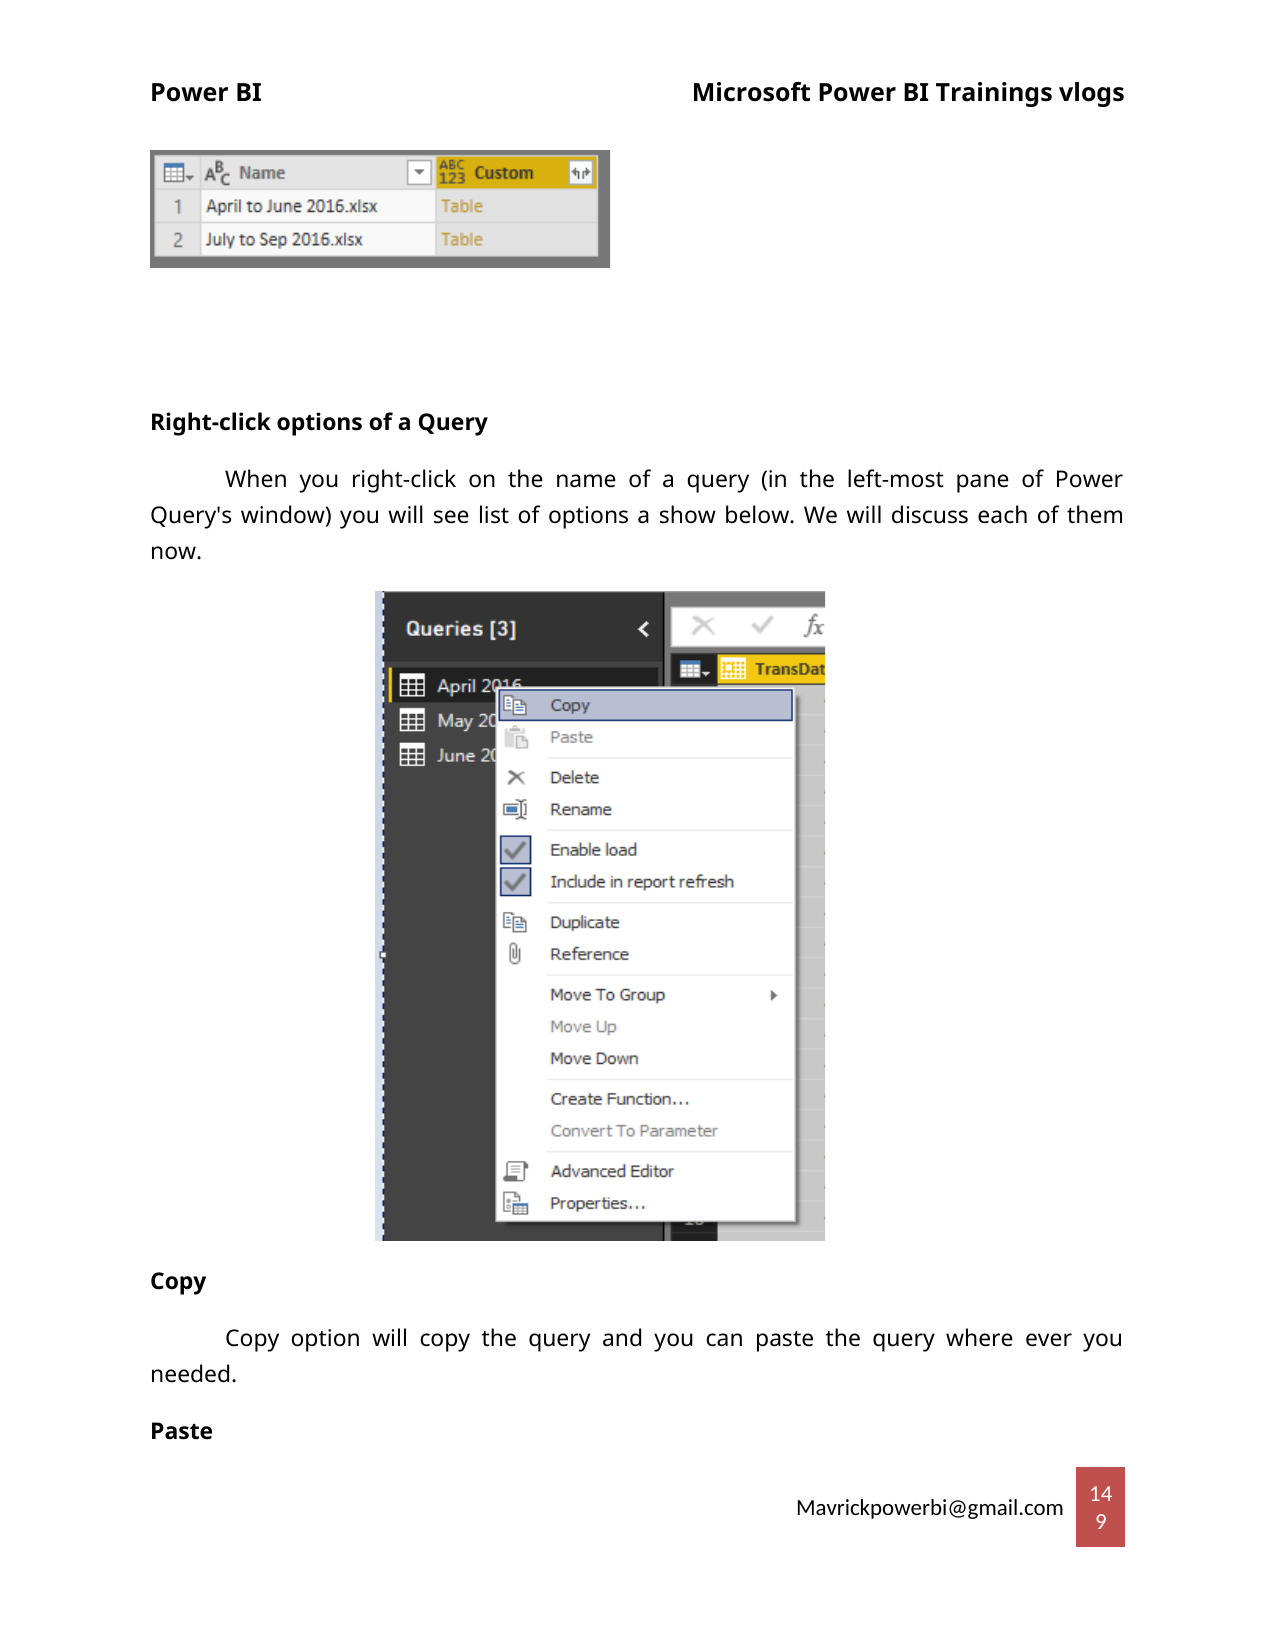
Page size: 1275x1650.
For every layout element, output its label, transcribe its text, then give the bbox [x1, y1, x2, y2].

text Copy option will copy the query and you can paste the query where ever you needed. [150, 1322, 1125, 1389]
text Right-click options of a Query [150, 406, 1125, 437]
picture [375, 591, 826, 1241]
picture [150, 150, 611, 268]
text Paste [150, 1415, 1125, 1446]
text Copy [150, 1265, 1125, 1296]
text When you right-click on the name of a query (in the left-most pane of Power Query's window) you will see list of options a show below. We will discuss each of them now. [150, 463, 1125, 566]
